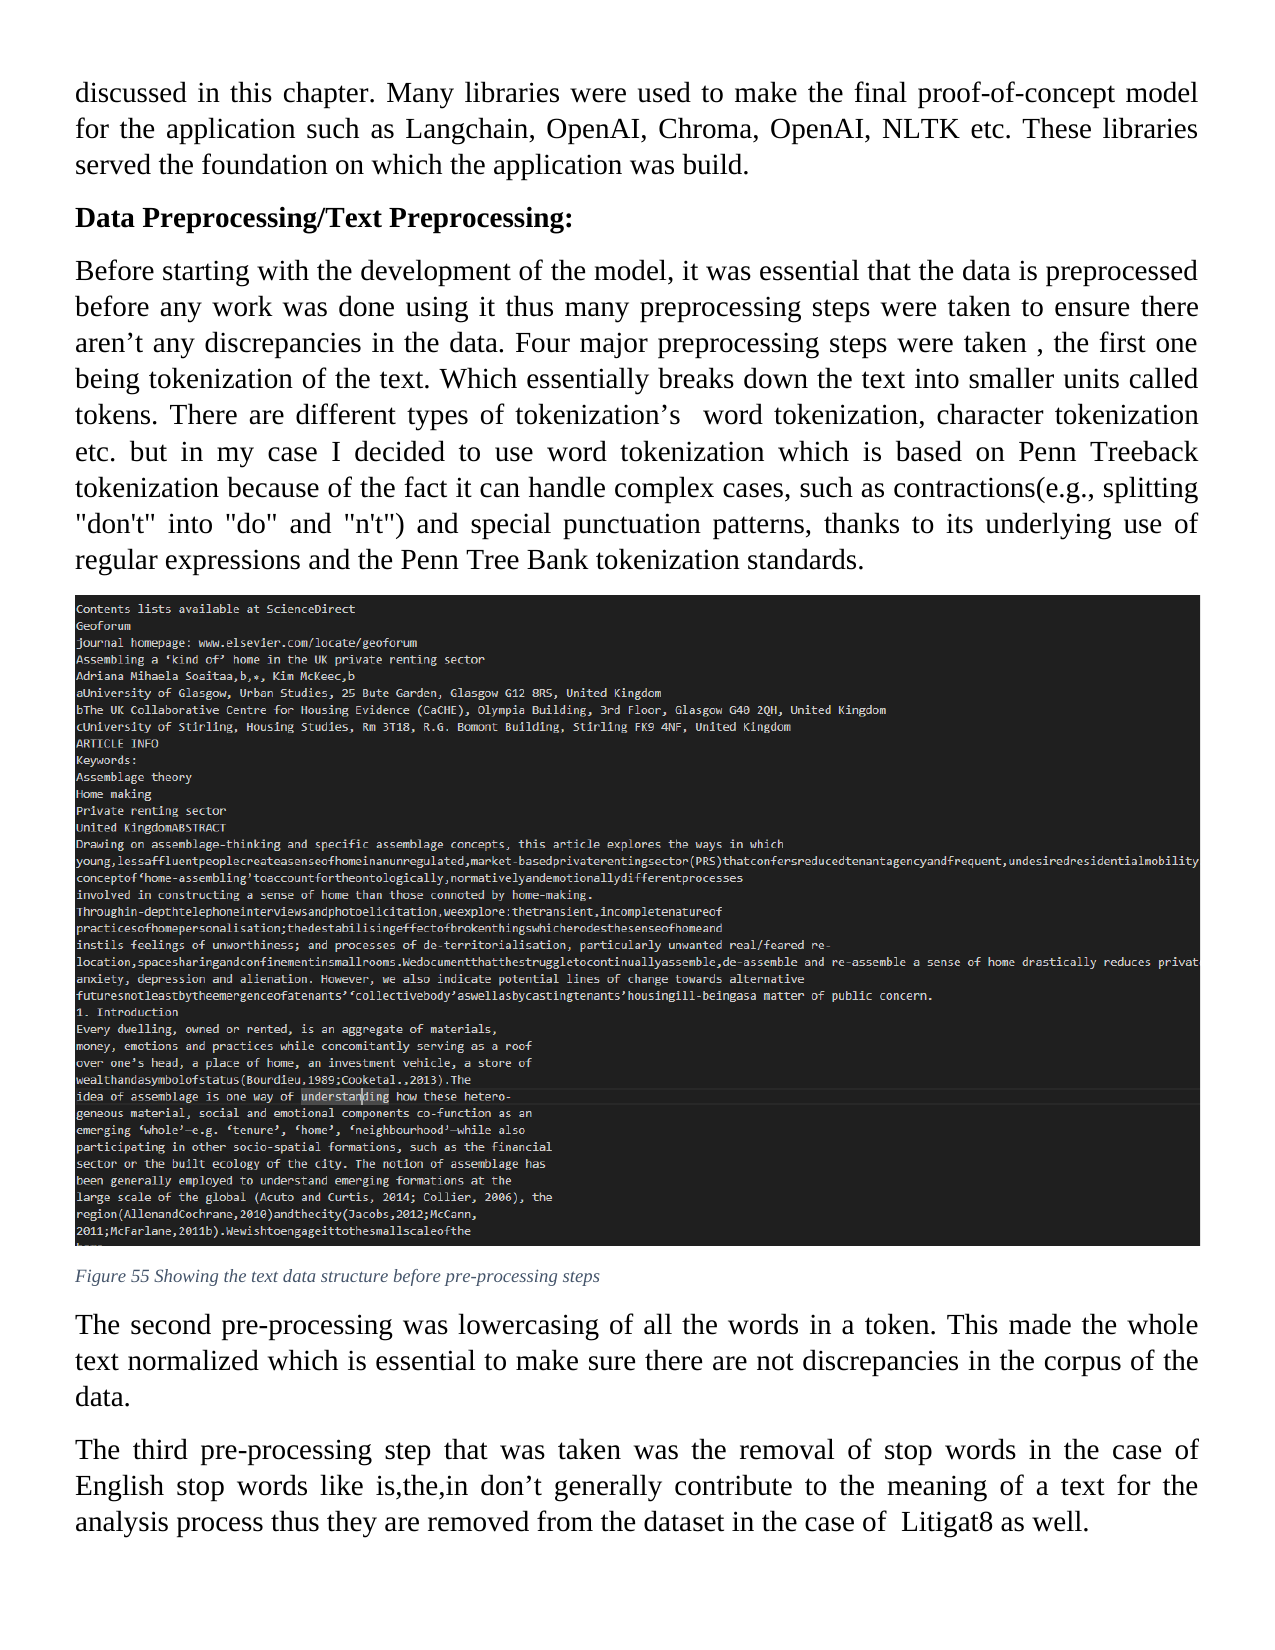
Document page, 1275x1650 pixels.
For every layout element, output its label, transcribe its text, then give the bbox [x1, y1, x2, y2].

picture [75, 595, 1200, 1246]
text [75, 75, 1200, 181]
text Figure 55 Showing the text data structure before pre-processing steps [75, 1265, 1200, 1286]
text Before starting with the development of the model, it was essential that the data is preprocessed before any work was done using it thus many preprocessing steps were taken to ensure there aren’t any discrepancies in the data. Four major preprocessing steps were taken , the first one being tokenization of the text. Which essentially breaks down the text into smaller units called tokens. There are different types of tokenization’s word tokenization, character tokenization etc. but in my case I decided to use word tokenization which is based on Penn Treeback tokenization because of the fact it can handle complex cases, such as contractions(e.g., splitting "don't" into "do" and "n't") and special punctuation patterns, thanks to its underlying use of regular expressions and the Penn Tree Bank tokenization standards. [75, 253, 1200, 576]
text The third pre-processing step that was taken was the removal of stop words in the case of English stop words like is,the,in don’t generally contribute to the meaning of a text for the analysis process thus they are removed from the dataset in the case of Litigat8 as well. [75, 1432, 1200, 1538]
text The second pre-processing was lowercasing of all the words in a token. This made the whole text normalized which is essential to make sure there are not discrepancies in the corpus of the data. [75, 1307, 1200, 1413]
text Data Preprocessing/Text Preprocessing: [75, 200, 1200, 234]
